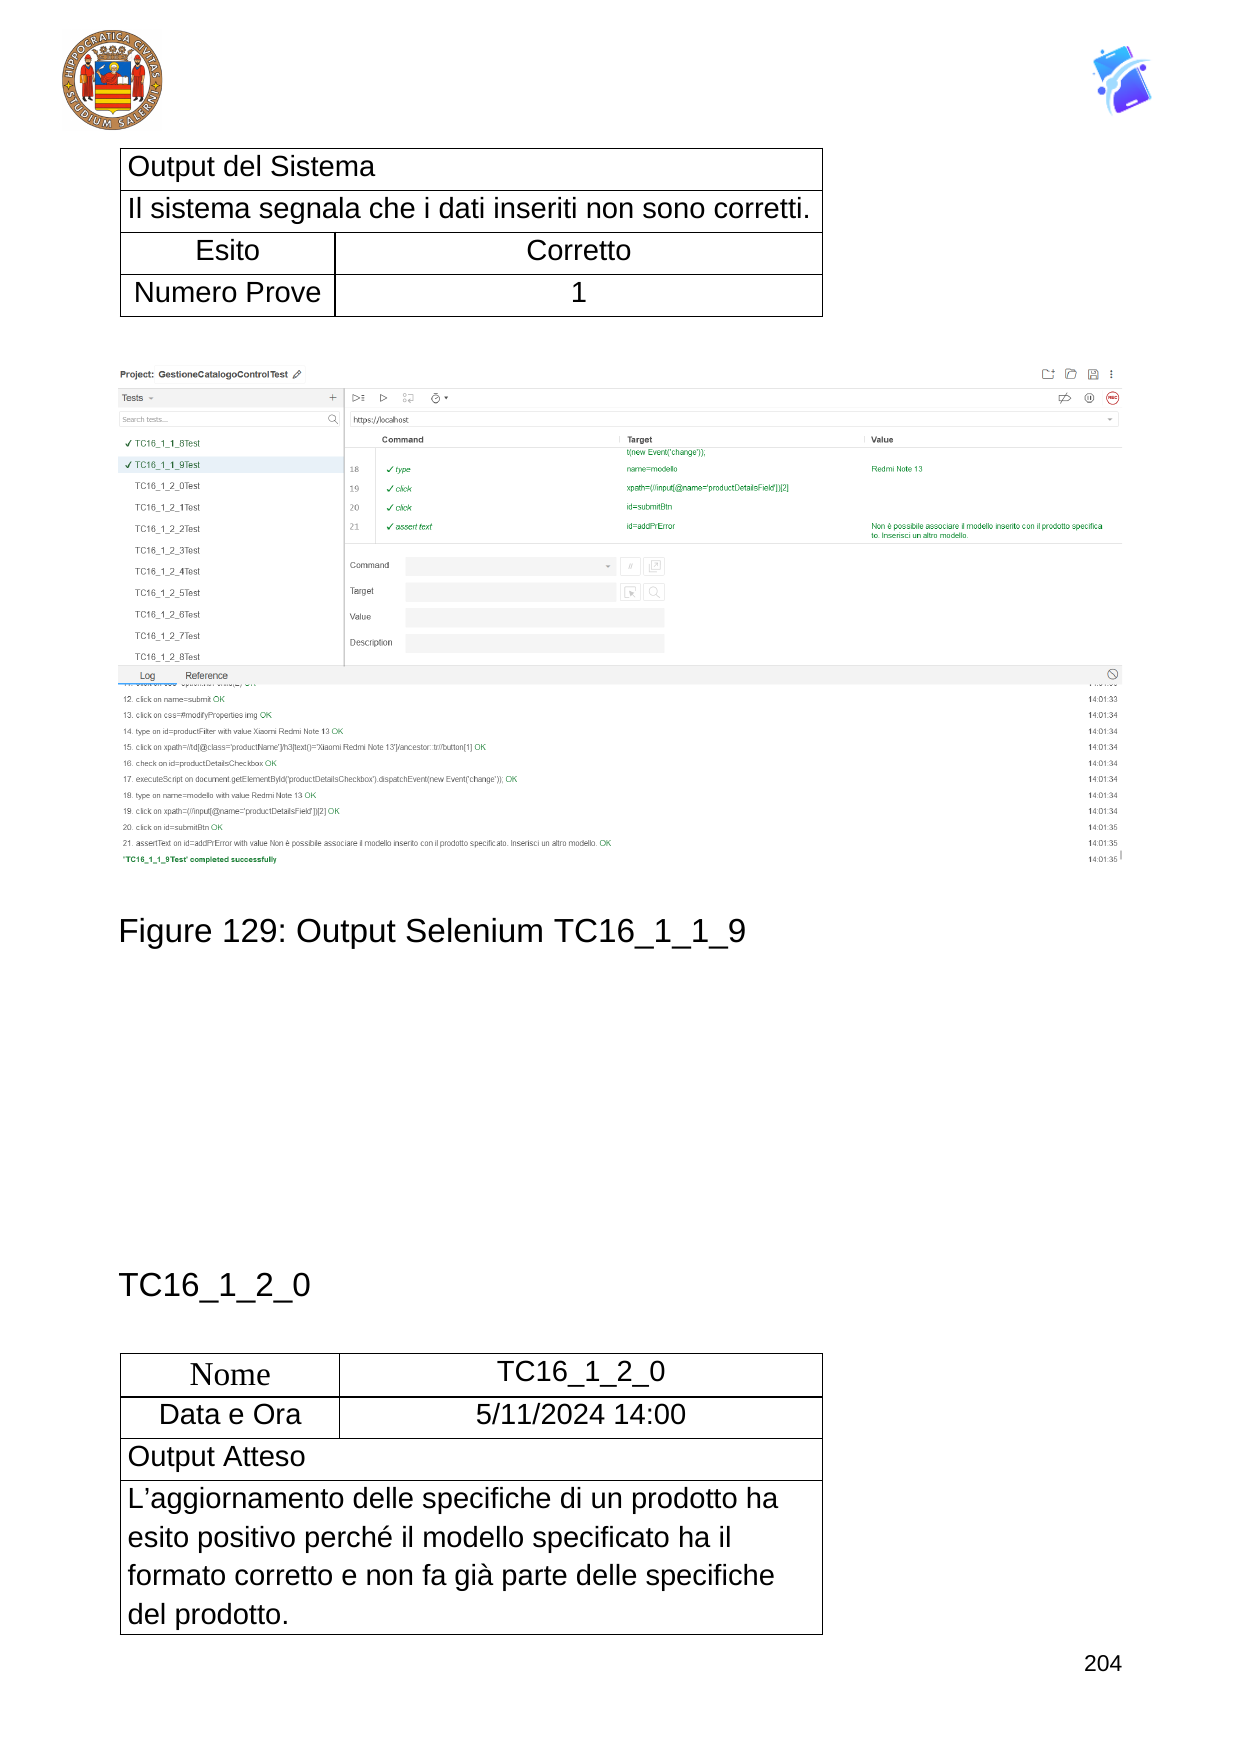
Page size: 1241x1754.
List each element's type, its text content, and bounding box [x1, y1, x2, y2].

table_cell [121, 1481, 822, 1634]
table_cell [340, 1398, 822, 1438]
text TC16_1_2_0 [118, 1265, 1122, 1303]
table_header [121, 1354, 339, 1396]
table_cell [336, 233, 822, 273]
picture [61, 29, 163, 131]
picture [118, 360, 1123, 864]
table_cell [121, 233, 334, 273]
text Figure 129: Output Selenium TC16_1_1_9 [118, 911, 1122, 950]
picture [1066, 25, 1178, 147]
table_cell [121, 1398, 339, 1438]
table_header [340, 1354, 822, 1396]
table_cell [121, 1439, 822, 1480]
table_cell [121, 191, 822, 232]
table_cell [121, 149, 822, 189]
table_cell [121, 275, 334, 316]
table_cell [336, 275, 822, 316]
